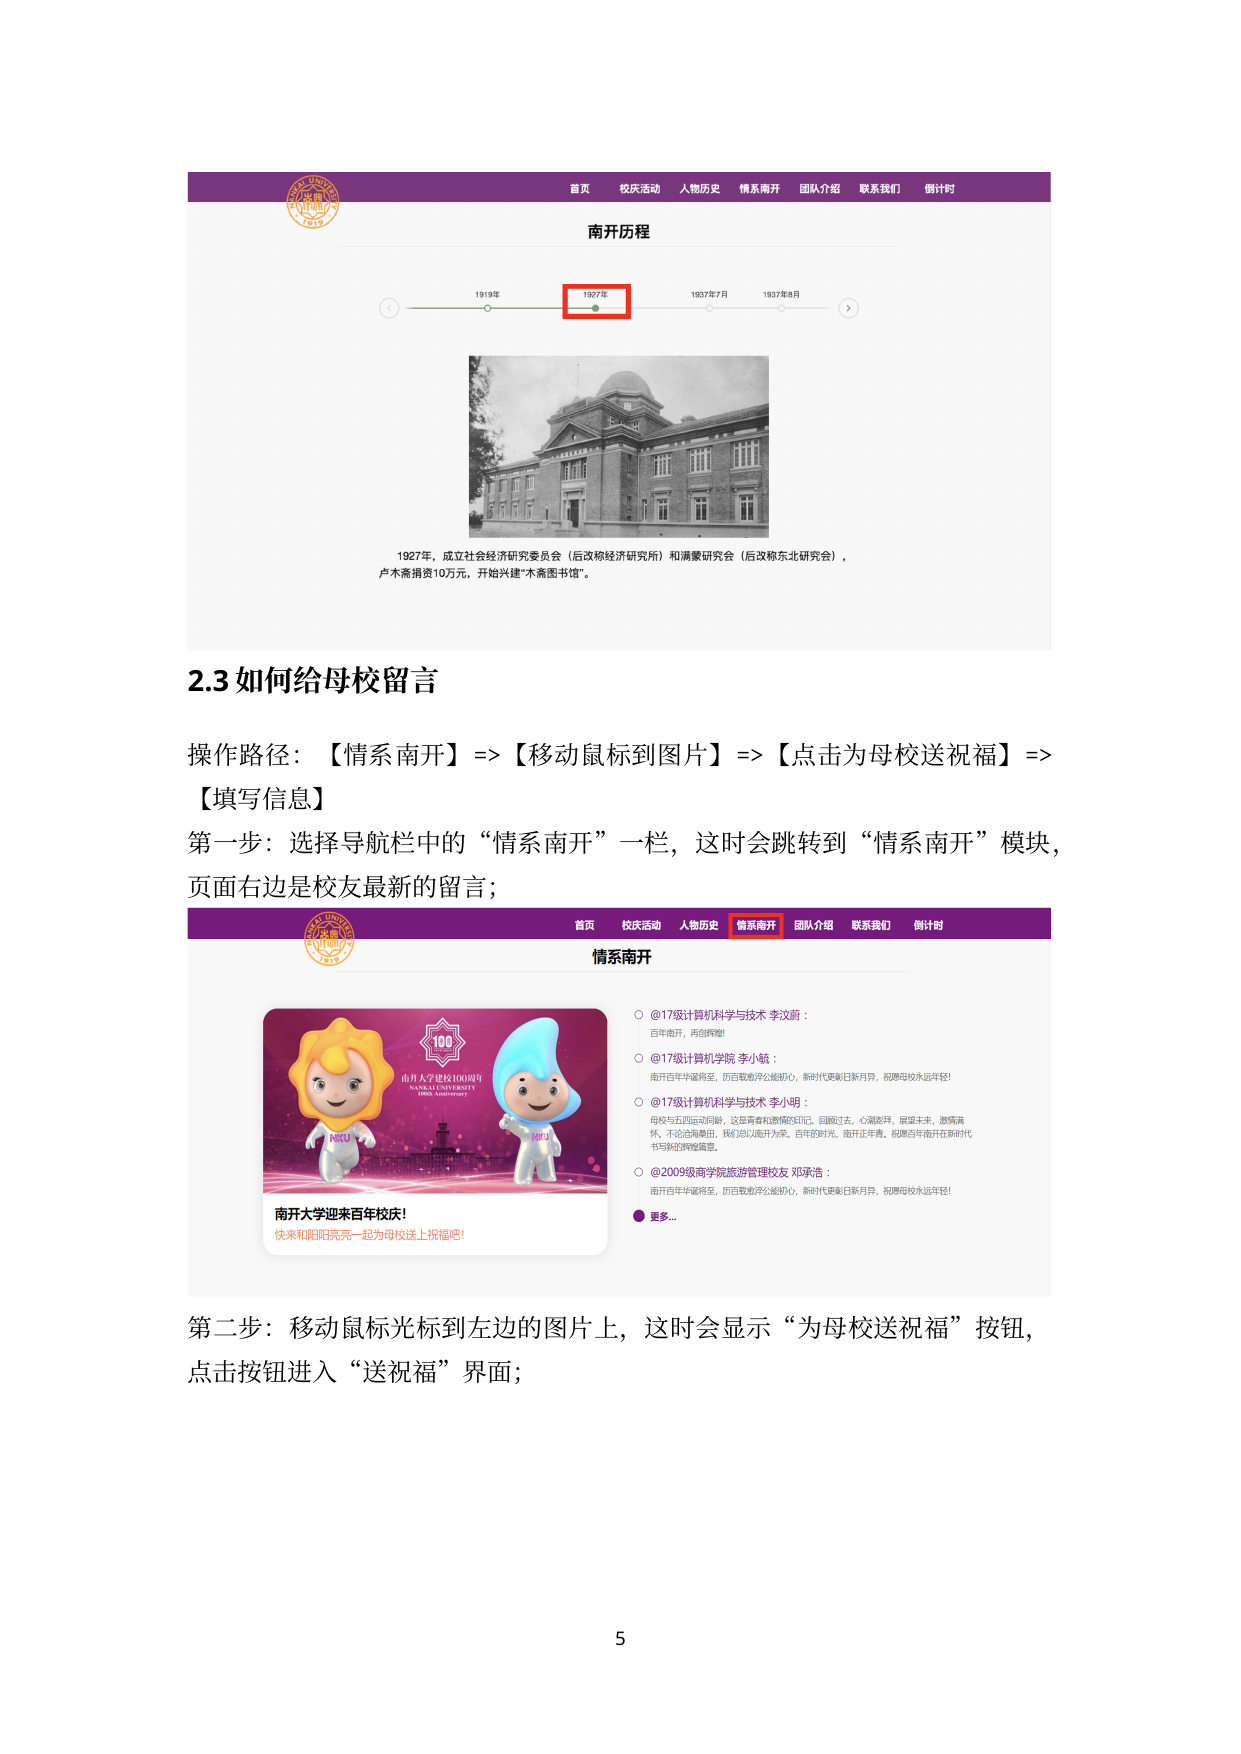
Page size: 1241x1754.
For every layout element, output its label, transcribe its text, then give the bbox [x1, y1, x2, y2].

picture [187, 907, 1051, 1297]
picture [187, 172, 1051, 651]
subtitle 2.3如何给母校留言 [187, 657, 1053, 701]
text 操作路径：【情系南开】=>【移动鼠标到图片】=>【点击为母校送祝福】=>【填写信息】 [187, 731, 1053, 819]
text 第二步：移动鼠标光标到左边的图片上，这时会显示“为母校送祝福”按钮，点击按钮进入“送祝福”界面； [187, 1304, 1053, 1392]
text 第一步：选择导航栏中的“情系南开”一栏，这时会跳转到“情系南开”模块，页面右边是校友最新的留言； [187, 819, 1053, 908]
